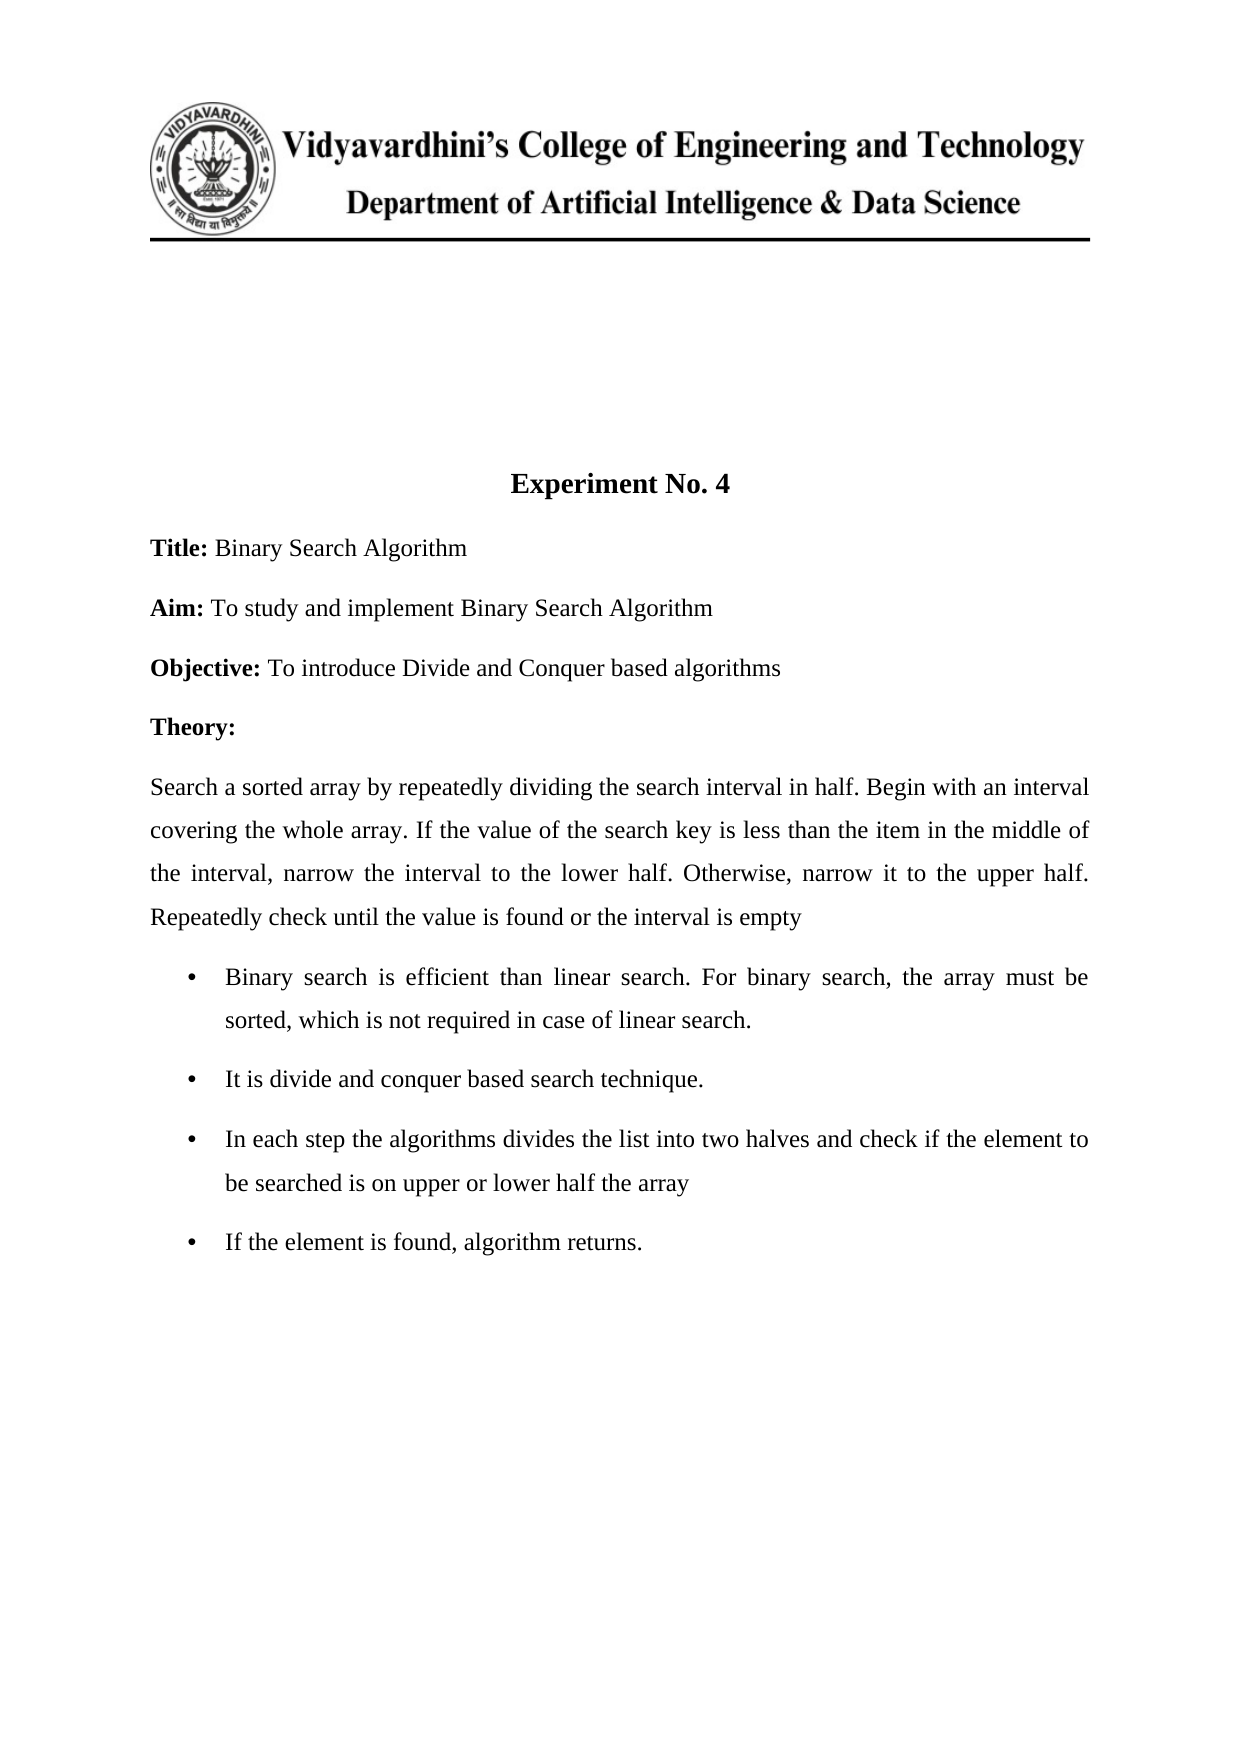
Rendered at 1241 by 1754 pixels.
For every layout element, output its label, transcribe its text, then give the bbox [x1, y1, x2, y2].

list In each step the algorithms divides the list into two halves and check if the element to be searched is on upper or lower half the array [187, 1124, 1090, 1196]
text Search a sorted array by repeatedly dividing the search interval in half. Begin with an interval covering the whole array. If the value of the search key is less than the item in the middle of the interval, narrow the interval to the lower half. Otherwise, narrow it to the upper half. Repeatedly check until the value is found or the interval is empty [150, 772, 1090, 930]
picture [150, 102, 1091, 245]
text Title: Binary Search Algorithm [150, 533, 1090, 562]
text Aim: To study and implement Binary Search Algorithm [150, 593, 1090, 622]
text Objective: To introduce Divide and Conquer based algorithms [150, 653, 1090, 681]
list If the element is found, algorithm returns. [187, 1227, 1090, 1256]
list It is divide and conquer based search technique. [187, 1064, 1090, 1093]
text Experiment No. 4 [150, 466, 1090, 500]
list Binary search is efficient than linear search. For binary search, the array must be sorted, which is not required in case of linear search. [187, 961, 1090, 1033]
text Theory: [150, 712, 1090, 741]
